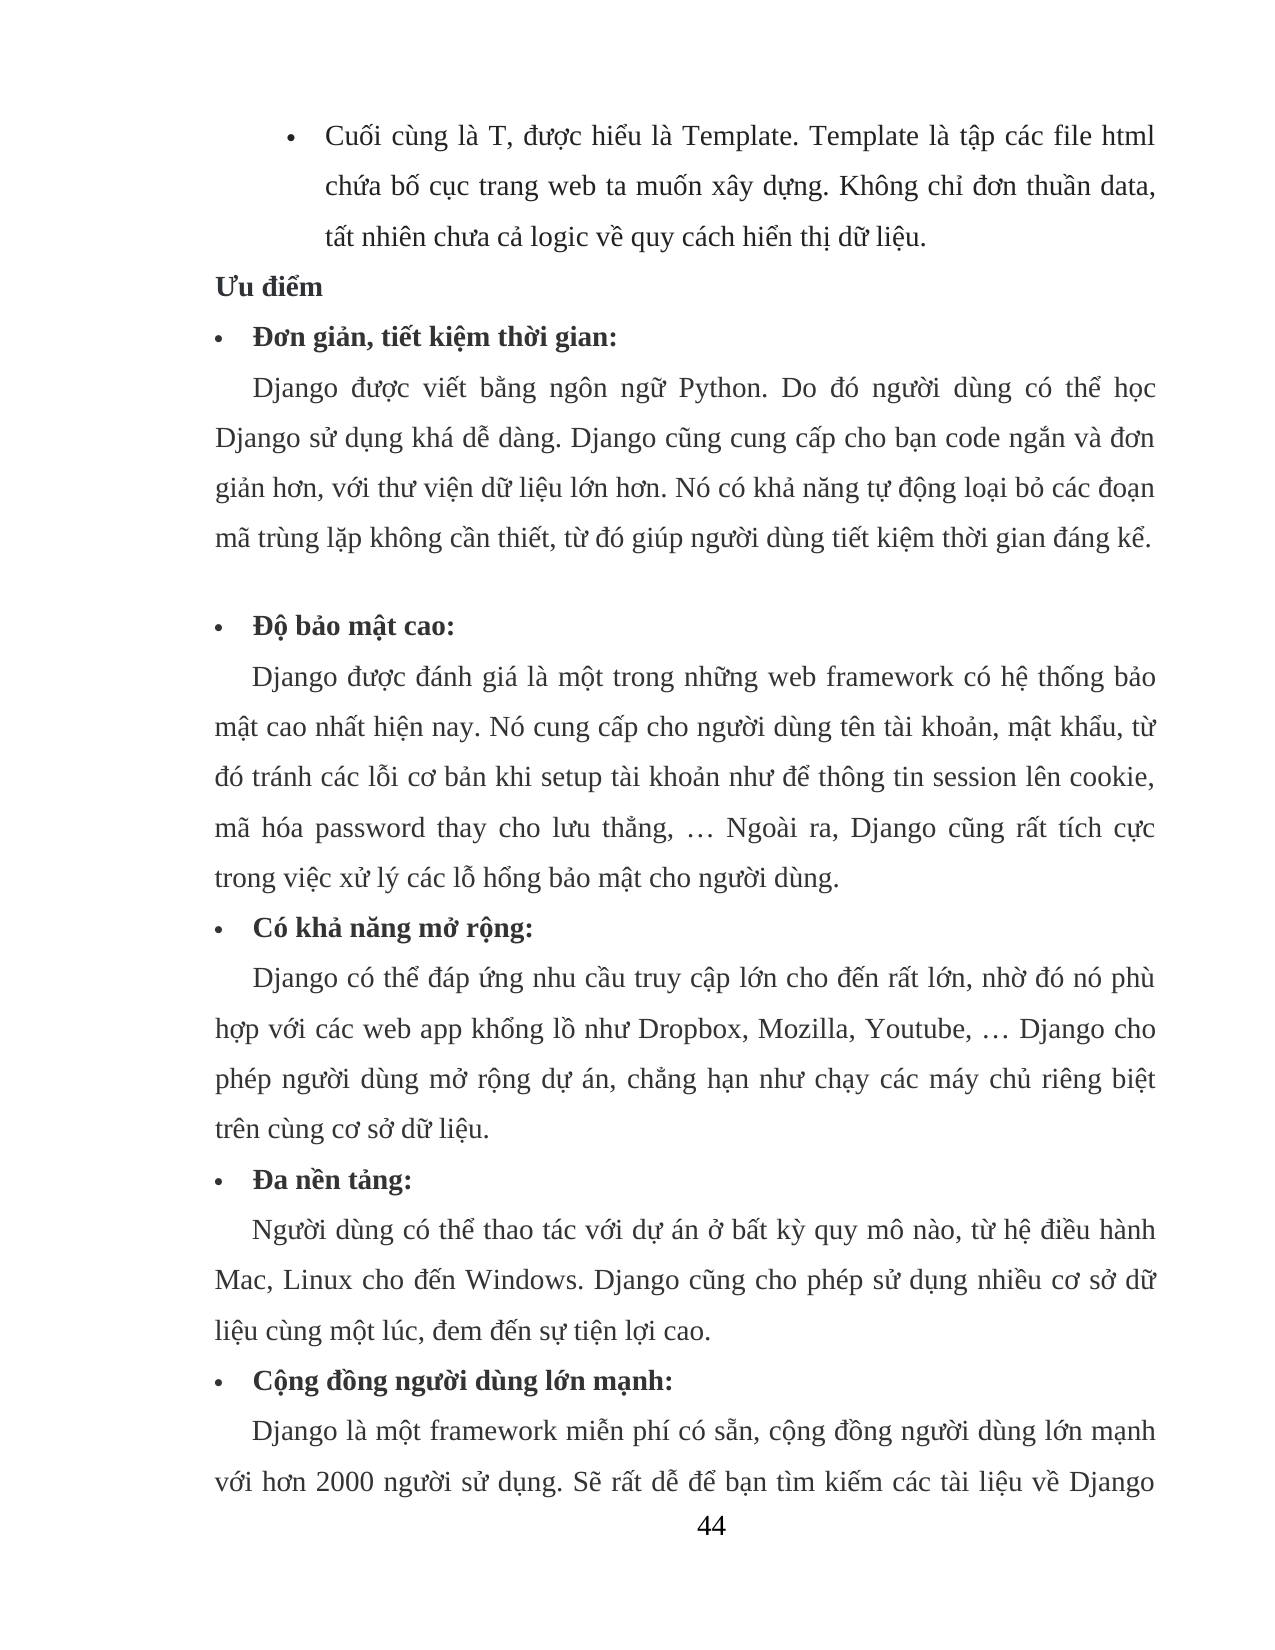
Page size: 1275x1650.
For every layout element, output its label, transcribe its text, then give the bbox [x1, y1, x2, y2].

list Có khả năng mở rộng: [215, 910, 1157, 944]
list Cuối cùng là T, được hiểu là Template. Template là tập các file html chứa bố cục trang web ta muốn xây dựng. Không chỉ đơn thuần data, tất nhiên chưa cả logic về quy cách hiển thị dữ liệu. [287, 118, 1157, 252]
list Cộng đồng người dùng lớn mạnh: [215, 1363, 1157, 1397]
list Đơn giản, tiết kiệm thời gian: [215, 319, 1157, 353]
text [214, 1413, 1157, 1497]
list Độ bảo mật cao: [215, 608, 1157, 642]
list Đa nền tảng: [215, 1162, 1157, 1195]
text Người dùng có thể thao tác với dự án ở bất kỳ quy mô nào, từ hệ điều hành Mac, Linux cho đến Windows. Django cũng cho phép sử dụng nhiều cơ sở dữ liệu cùng một lúc, đem đến sự tiện lợi cao. [214, 1212, 1157, 1346]
text Ưu điểm [177, 269, 1157, 303]
text Django được viết bằng ngôn ngữ Python. Do đó người dùng có thể học Django sử dụng khá dễ dàng. Django cũng cung cấp cho bạn code ngắn và đơn giản hơn, với thư viện dữ liệu lớn hơn. Nó có khả năng tự động loại bỏ các đoạn mã trùng lặp không cần thiết, từ đó giúp người dùng tiết kiệm thời gian đáng kể. [215, 370, 1157, 554]
text Django được đánh giá là một trong những web framework có hệ thống bảo mật cao nhất hiện nay. Nó cung cấp cho người dùng tên tài khoản, mật khẩu, từ đó tránh các lỗi cơ bản khi setup tài khoản như để thông tin session lên cookie, mã hóa password thay cho lưu thẳng, … Ngoài ra, Django cũng rất tích cực trong việc xử lý các lỗ hổng bảo mật cho người dùng. [214, 659, 1157, 893]
text Django có thể đáp ứng nhu cầu truy cập lớn cho đến rất lớn, nhờ đó nó phù hợp với các web app khổng lồ như Dropbox, Mozilla, Youtube, … Django cho phép người dùng mở rộng dự án, chẳng hạn như chạy các máy chủ riêng biệt trên cùng cơ sở dữ liệu. [215, 961, 1157, 1145]
